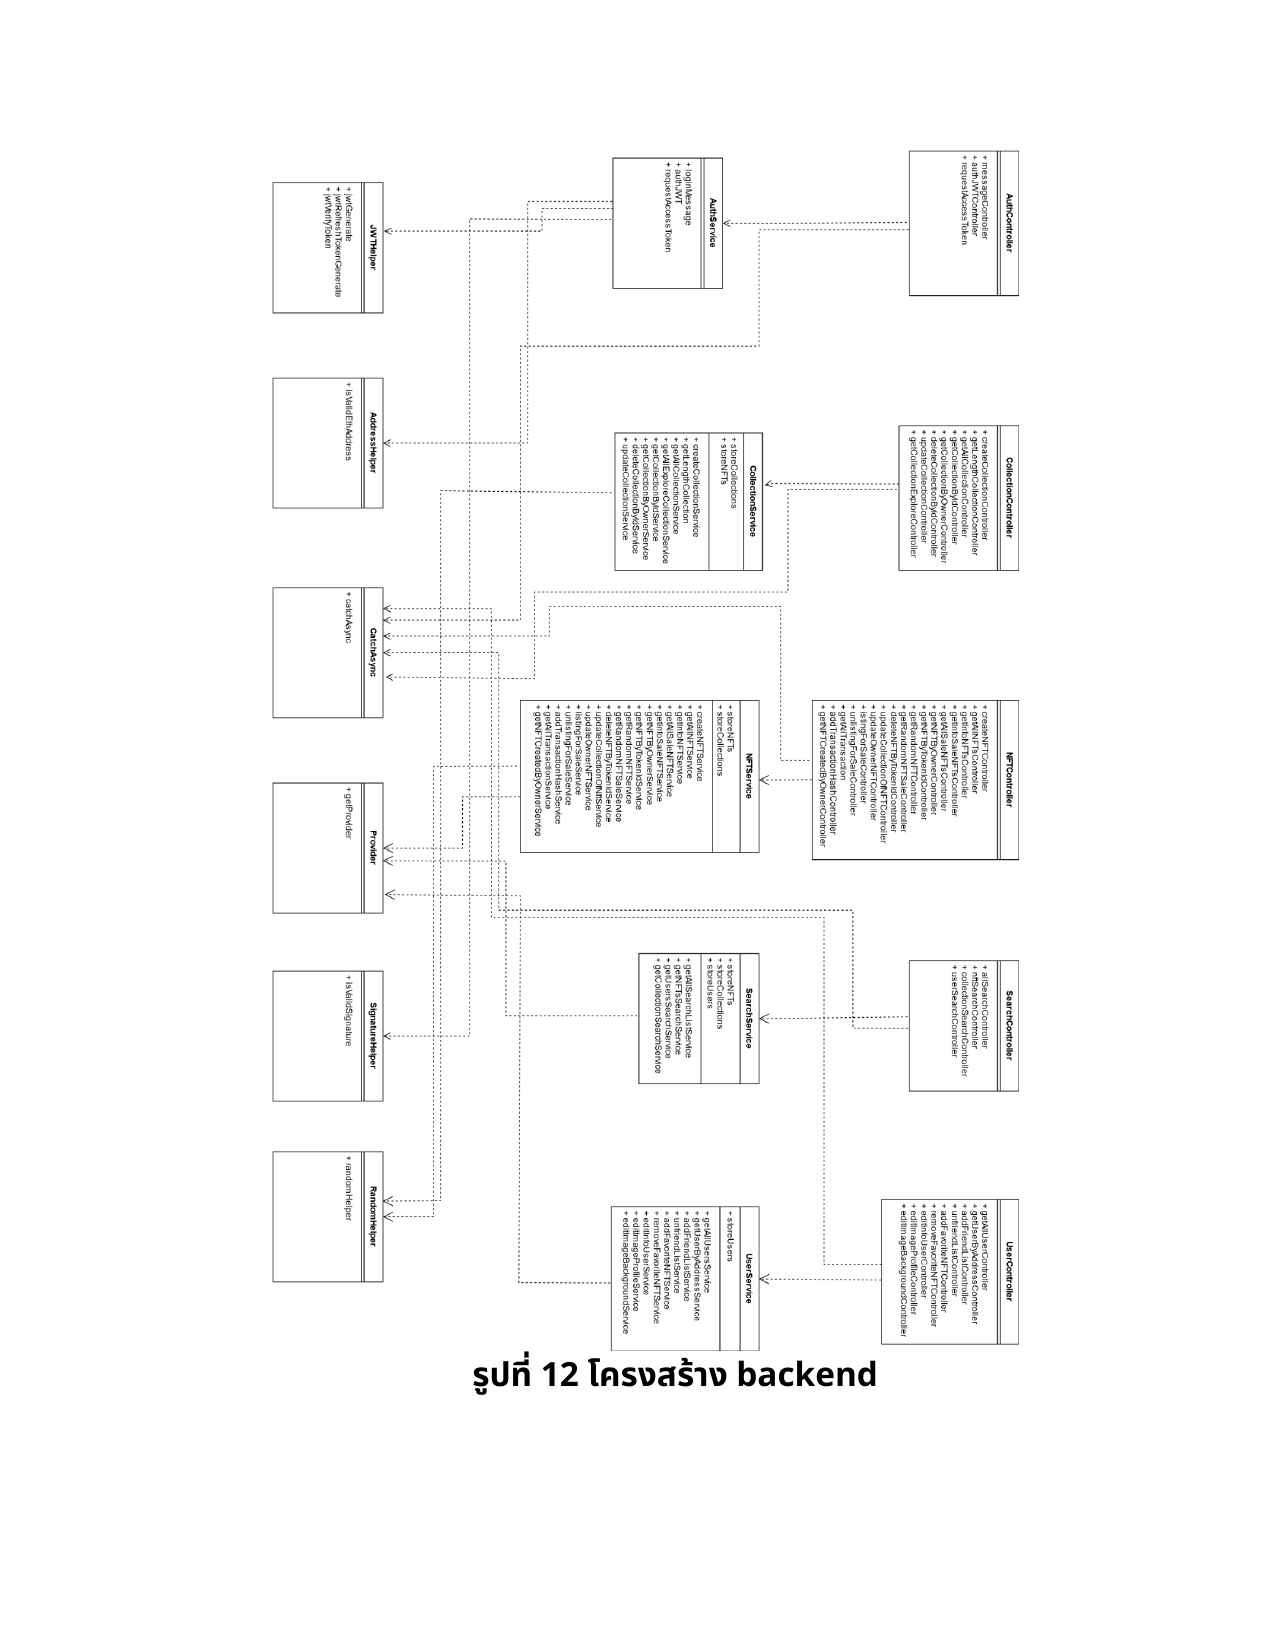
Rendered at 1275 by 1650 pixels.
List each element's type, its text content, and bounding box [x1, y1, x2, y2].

picture [271, 152, 1019, 1351]
list รูปที่ 12 โครงสร้าง backend [225, 1351, 1125, 1402]
